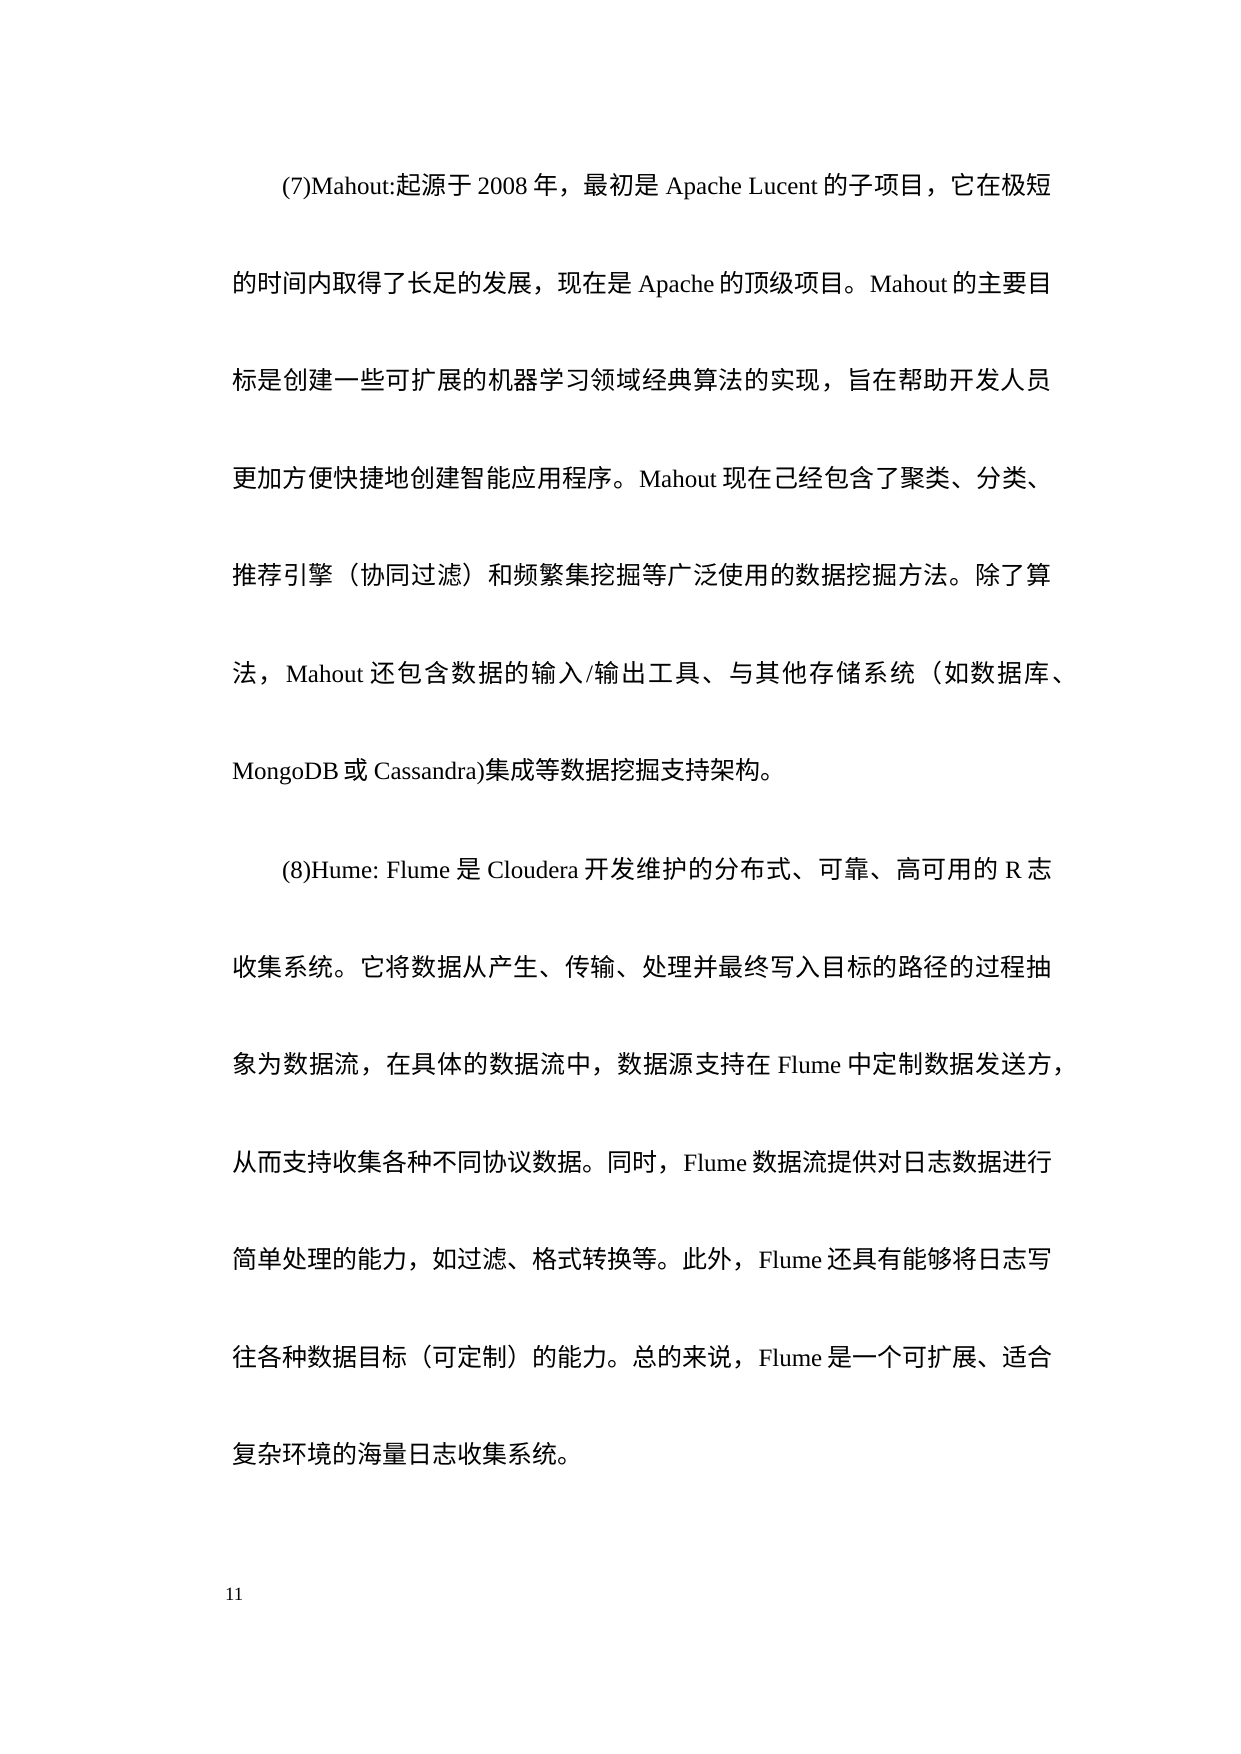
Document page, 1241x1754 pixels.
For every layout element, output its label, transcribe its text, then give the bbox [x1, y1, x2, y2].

text (7)Mahout:起源于2008年，最初是Apache Lucent的子项目，它在极短的时间内取得了长足的发展，现在是Apache的顶级项目。Mahout的主要目标是创建一些可扩展的机器学习领域经典算法的实现，旨在帮助开发人员更加方便快捷地创建智能应用程序。Mahout现在己经包含了聚类、分类、推荐引擎（协同过滤）和频繁集挖掘等广泛使用的数据挖掘方法。除了算法，Mahout还包含数据的输入/输出工具、与其他存储系统（如数据库、MongoDB或Cassandra)集成等数据挖掘支持架构。 [232, 151, 1053, 801]
text (8)Hume: Flume是Cloudera开发维护的分布式、可靠、高可用的R志收集系统。它将数据从产生、传输、处理并最终写入目标的路径的过程抽象为数据流，在具体的数据流中，数据源支持在Flume中定制数据发送方，从而支持收集各种不同协议数据。同时，Flume数据流提供对日志数据进行简单处理的能力，如过滤、格式转换等。此外，Flume还具有能够将日志写往各种数据目标（可定制）的能力。总的来说，Flume是一个可扩展、适合复杂环境的海量日志收集系统。 [232, 836, 1053, 1486]
